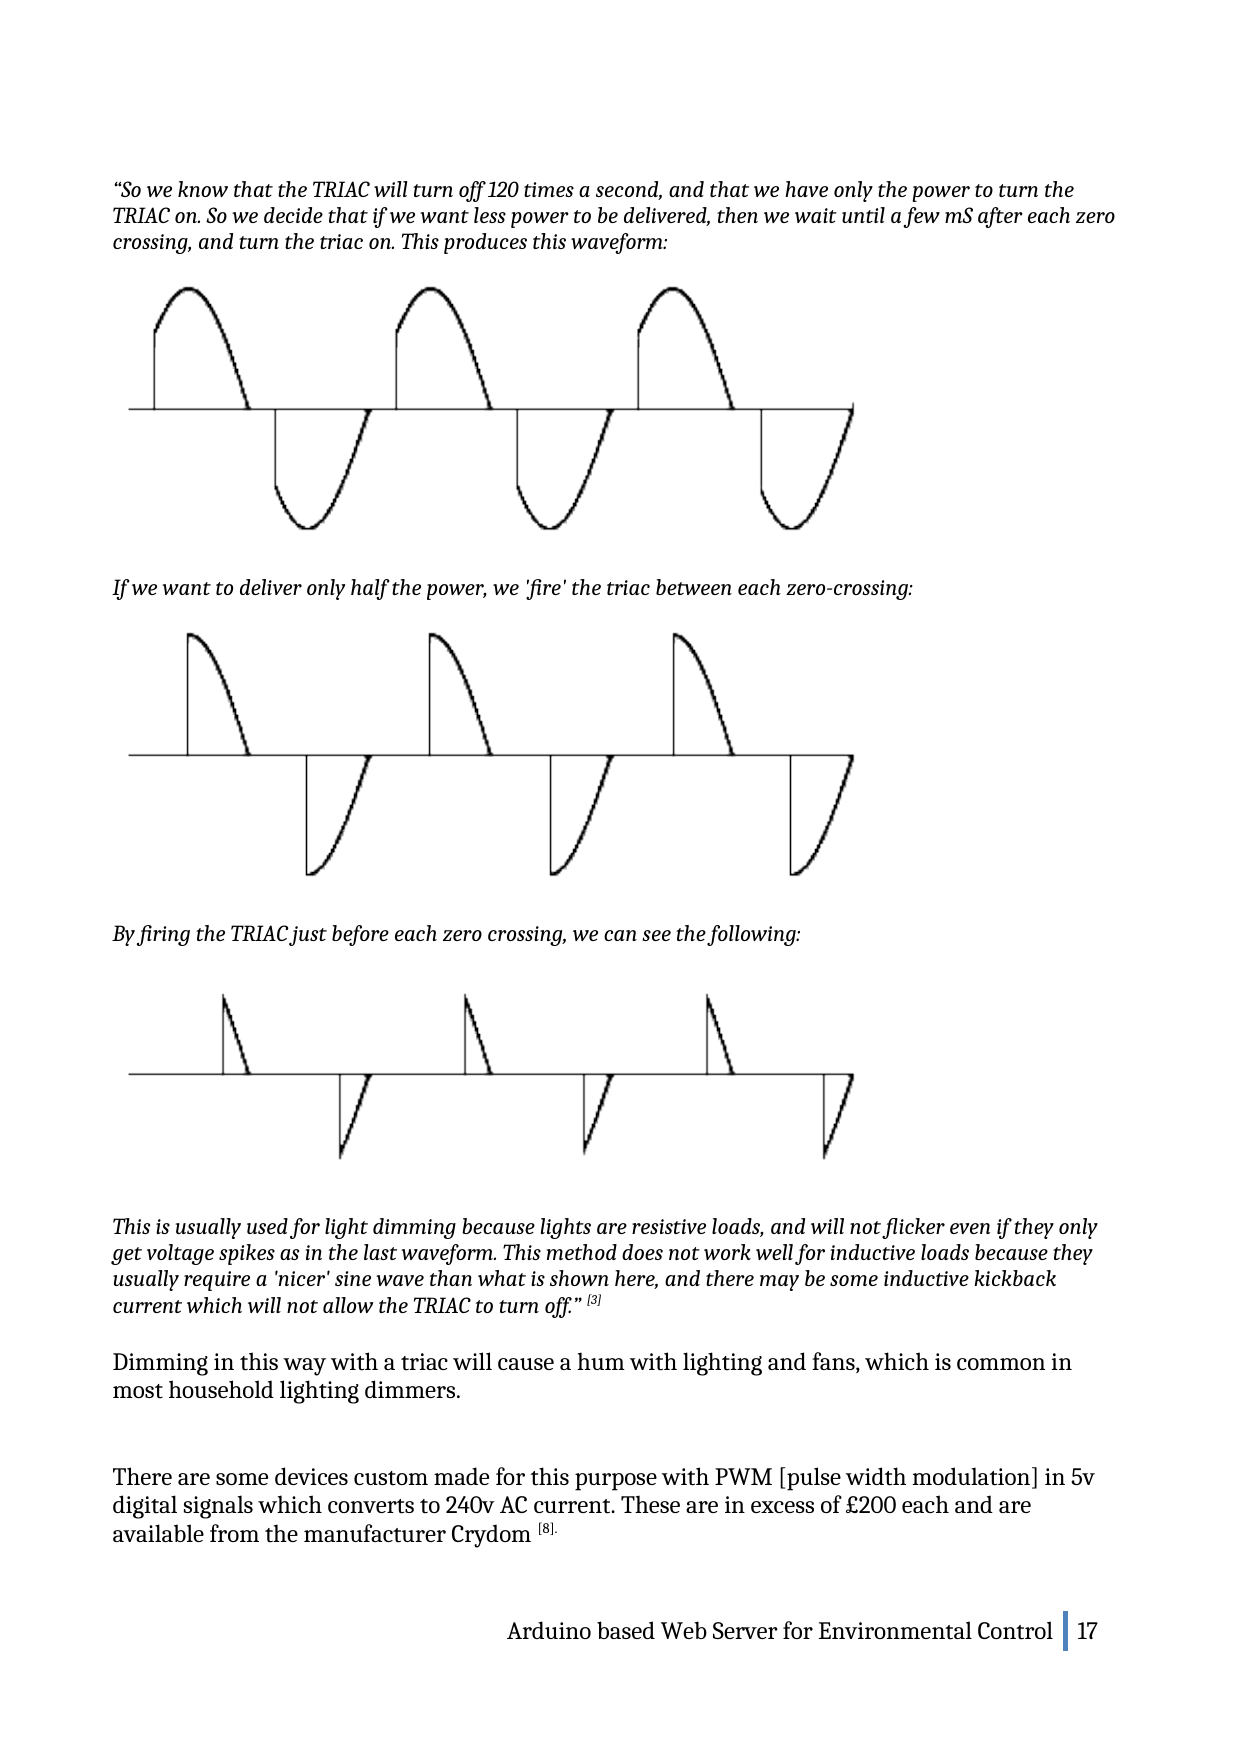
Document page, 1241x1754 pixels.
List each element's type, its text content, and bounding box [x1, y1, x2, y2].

picture [112, 946, 863, 1214]
picture [112, 281, 863, 549]
text There are some devices custom made for this purpose with PWM [pulse width modulation] in 5v digital signals which converts to 240v AC current. These are in excess of £200 each and are available from the manufacturer Crydom [8]. [112, 1463, 1128, 1549]
picture [112, 627, 863, 895]
text Dimming in this way with a triac will cause a hum with lighting and fans, which is common in most household lighting dimmers. [112, 1348, 1128, 1405]
text “So we know that the TRIAC will turn off 120 times a second, and that we have only the power to turn the TRIAC on. So we decide that if we want less power to be delivered, then we wait until a few mS after each zero crossing, and turn the triac on. This produces this waveform: [112, 176, 1128, 255]
text By firing the TRIAC just before each zero crossing, we can see the following: [112, 921, 1128, 947]
text This is usually used for light dimming because lights are resistive loads, and will not flicker even if they only get voltage spikes as in the last waveform. This method does not work well for inductive loads because they usually require a 'nicer' sine wave than what is shown here, and there may be some inductive kickback current which will not allow the TRIAC to turn off.” [3] [112, 1213, 1128, 1319]
text If we want to deliver only half the power, we 'fire' the triac between each zero-crossing: [112, 575, 1128, 601]
